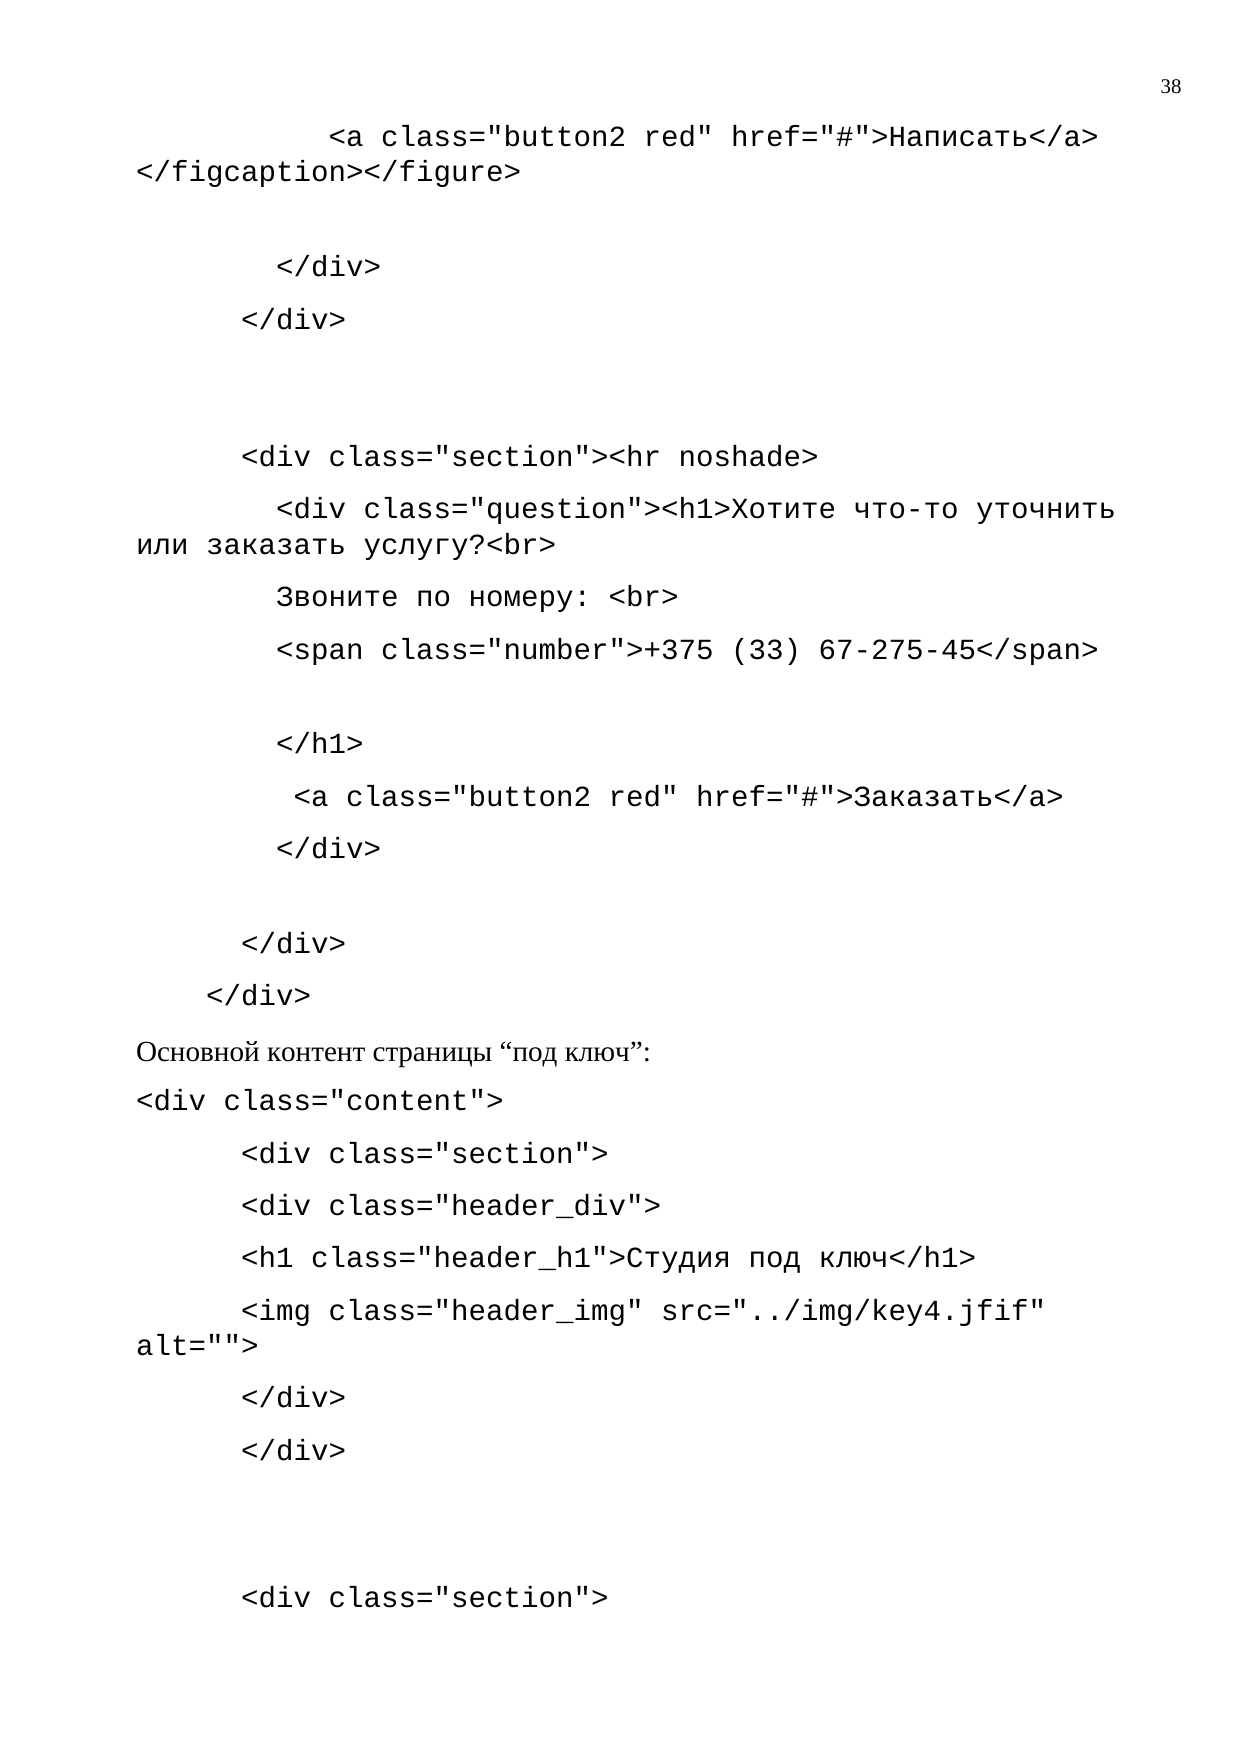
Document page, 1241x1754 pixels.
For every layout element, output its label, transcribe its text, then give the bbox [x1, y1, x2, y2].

text <div class="section"><hr noshade> [136, 442, 1181, 475]
text </div> [136, 929, 1181, 962]
text Основной контент страницы “под ключ”: [136, 1034, 1181, 1067]
text Звоните по номеру: <br> [136, 582, 1181, 616]
text </h1> [136, 730, 1181, 763]
text <img class="header_img" src="../img/key4.jfif" alt=""> [136, 1296, 1181, 1364]
text <div class="header_div"> [136, 1191, 1181, 1224]
text <a class="button2 red" href="#">Заказать</a> [136, 782, 1181, 815]
text <a class="button2 red" href="#">Написать</a> </figcaption></figure> [136, 122, 1181, 191]
text </div> [136, 981, 1181, 1014]
text <div class="section"> [136, 1583, 1181, 1616]
text <div class="section"> [136, 1139, 1181, 1172]
text <div class="question"><h1>Хотите что-то уточнить или заказать услугу?<br> [136, 494, 1181, 563]
text </div> [136, 305, 1181, 338]
text </div> [136, 1384, 1181, 1417]
text </div> [136, 834, 1181, 867]
text </div> [136, 1436, 1181, 1469]
text <div class="content"> [136, 1087, 1181, 1119]
text <h1 class="header_h1">Студия под ключ</h1> [136, 1243, 1181, 1276]
text <span class="number">+375 (33) 67-275-45</span> [136, 635, 1181, 668]
text </div> [136, 252, 1181, 286]
